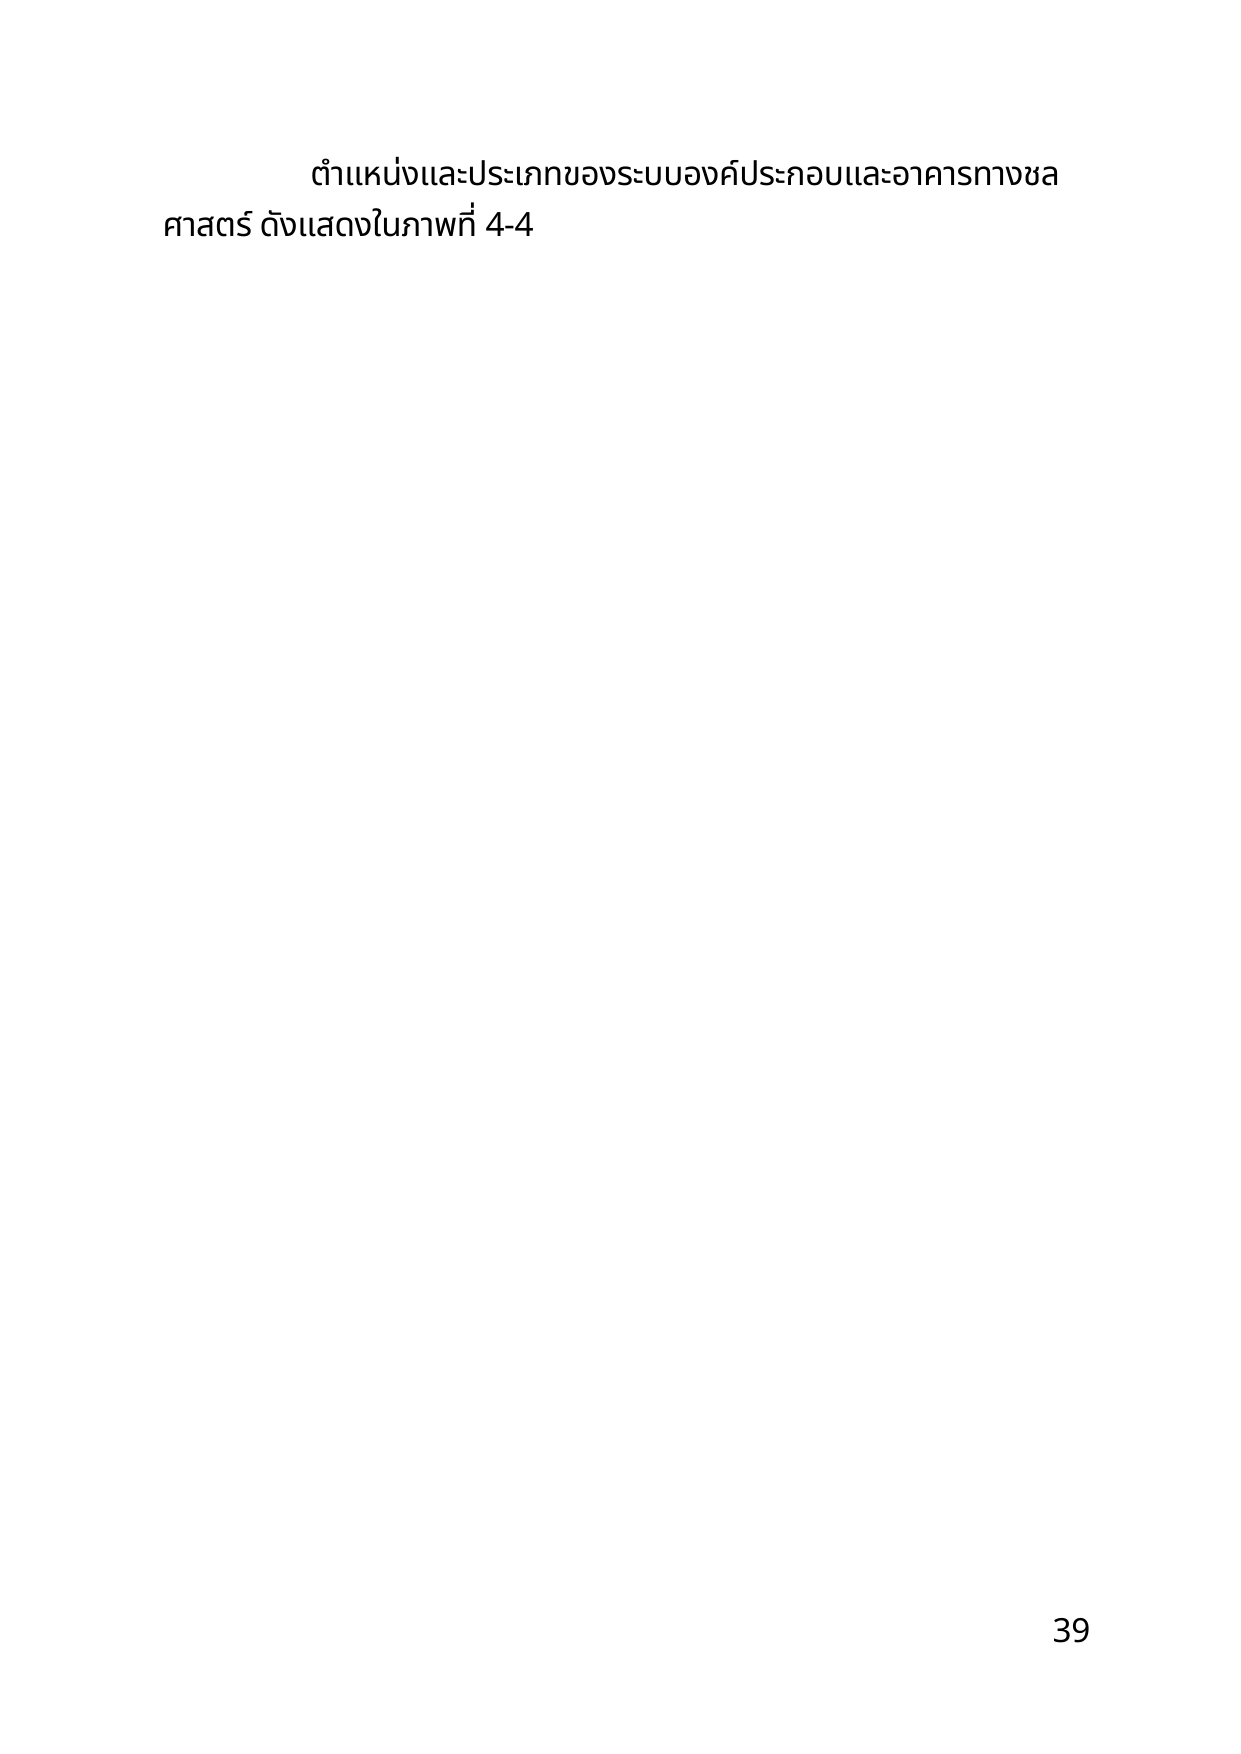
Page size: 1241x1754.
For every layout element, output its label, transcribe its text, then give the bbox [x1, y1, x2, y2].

text ตำแหน่งและประเภทของระบบองค์ประกอบและอาคารทางชลศาสตร์ ดังแสดงในภาพที่ 4-4 [162, 150, 1090, 251]
